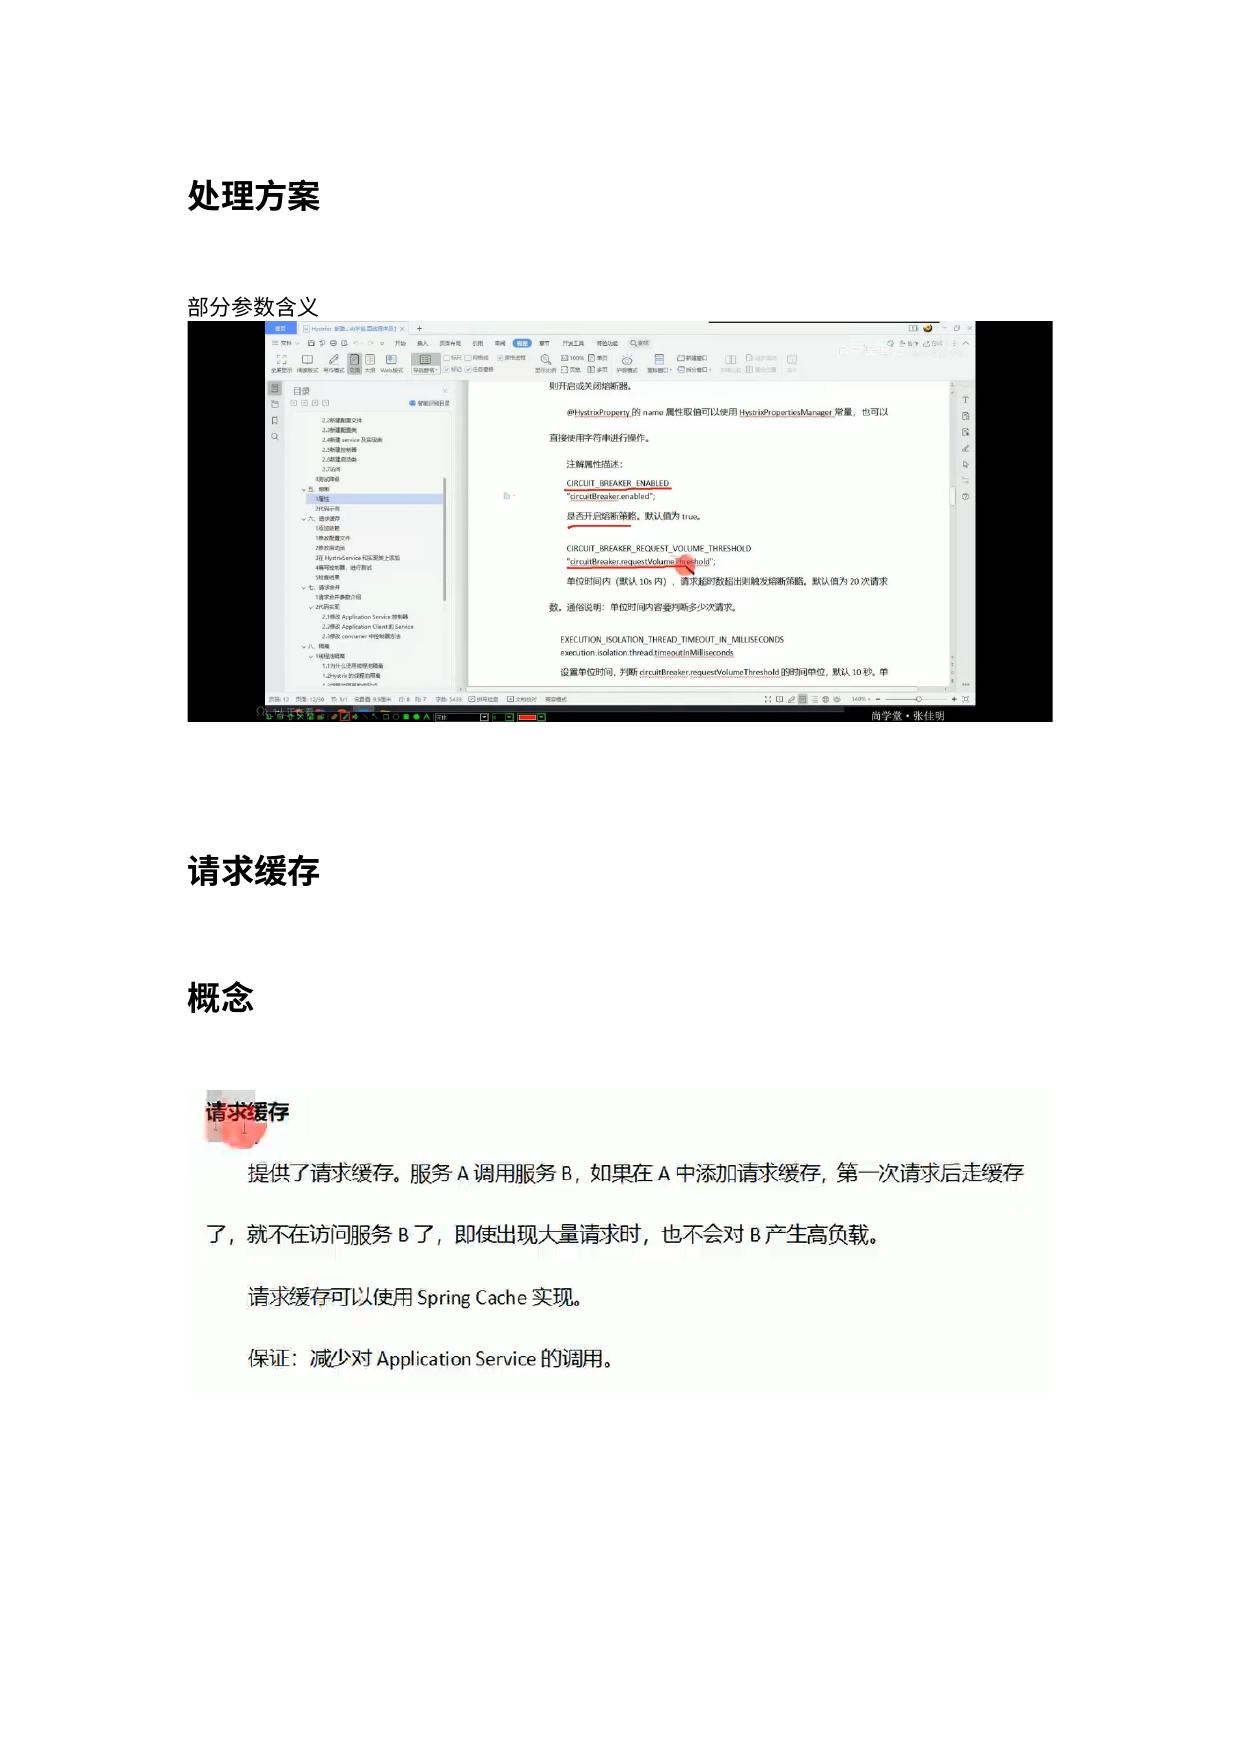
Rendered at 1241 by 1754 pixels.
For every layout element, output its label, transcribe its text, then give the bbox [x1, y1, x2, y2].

picture [187, 321, 1053, 722]
subtitle 处理方案 [187, 162, 1053, 227]
subtitle 概念 [187, 963, 1053, 1028]
subtitle 请求缓存 [187, 836, 1053, 901]
picture [187, 1090, 1053, 1395]
text 部分参数含义 [187, 289, 1053, 321]
